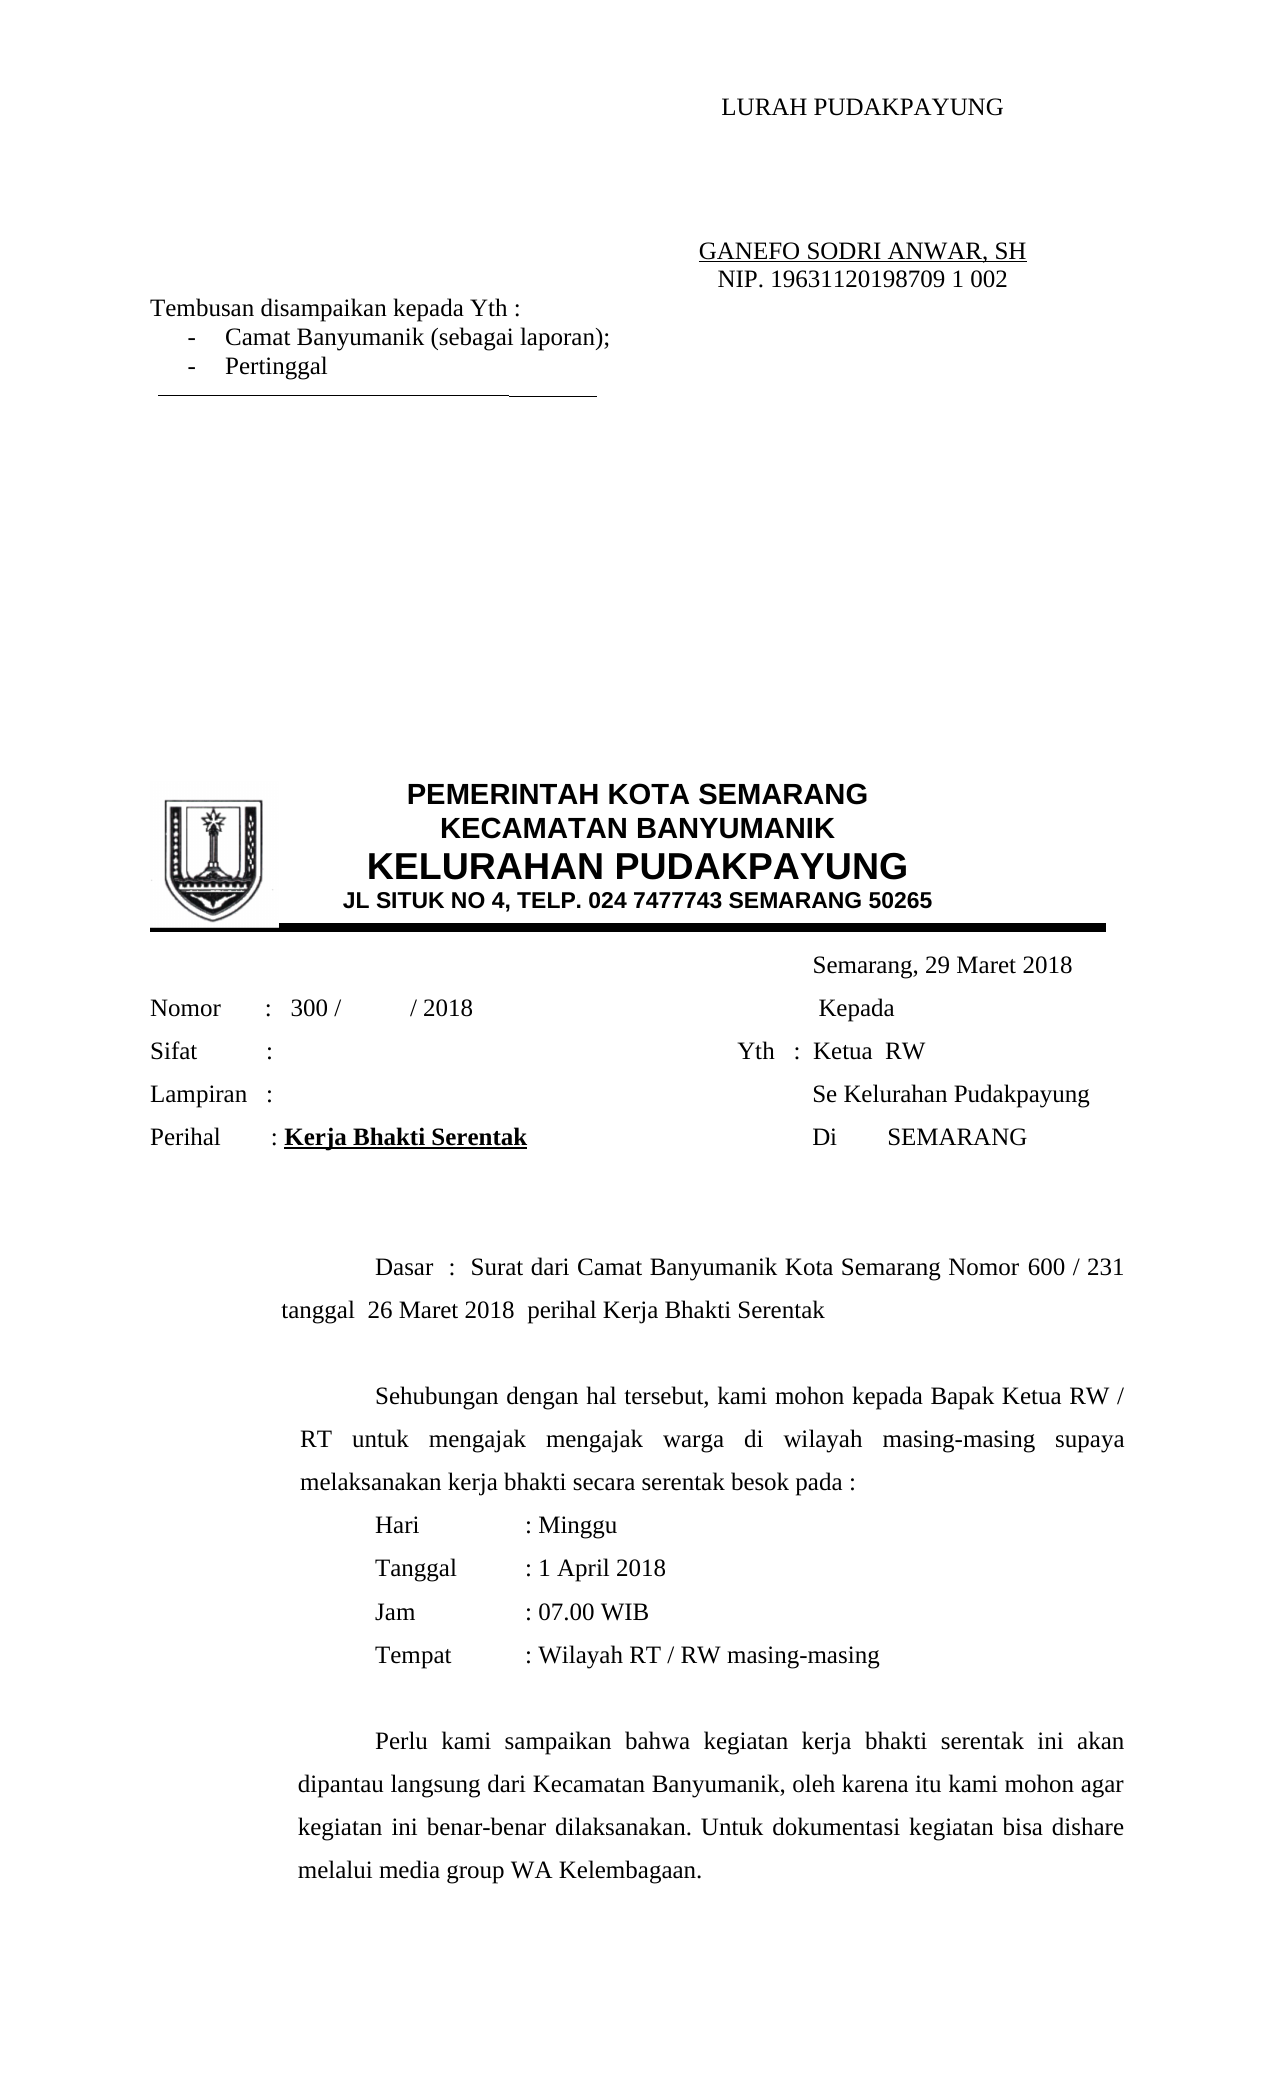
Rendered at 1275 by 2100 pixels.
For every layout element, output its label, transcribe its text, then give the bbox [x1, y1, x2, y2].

list Pertinggal [187, 351, 1125, 379]
text Semarang, 29 Maret 2018 [675, 950, 1125, 978]
list Hari : Minggu [300, 1510, 1125, 1539]
text GANEFO SODRI ANWAR, SH [600, 236, 1125, 264]
text Tembusan disampaikan kepada Yth : [150, 293, 1125, 322]
list Camat Banyumanik (sebagai laporan); [187, 322, 1125, 351]
text PEMERINTAH KOTA SEMARANG [150, 777, 1125, 811]
list Tanggal : 1 April 2018 [300, 1553, 1125, 1582]
list Sehubungan dengan hal tersebut, kami mohon kepada Bapak Ketua RW / RT untuk mengajak mengajak warga di wilayah masing-masing supaya melaksanakan kerja bhakti secara serentak besok pada : [300, 1381, 1125, 1496]
list Tempat : Wilayah RT / RW masing-masing [300, 1640, 1125, 1668]
list Jam : 07.00 WIB [300, 1597, 1125, 1625]
text JL SITUK NO 4, TELP. 024 7477743 50265 [279, 887, 1125, 914]
text Dasar : Surat dari Camat Banyumanik Kota Semarang Nomor 600 / 231 tanggal 26 Maret 2018 perihal Kerja Bhakti Serentak [281, 1252, 1125, 1323]
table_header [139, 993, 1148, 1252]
text LURAH PUDAKPAYUNG [600, 92, 1125, 121]
text Perlu kami sampaikan bahwa kegiatan kerja bhakti serentak ini akan dipantau langsung dari Kecamatan Banyumanik, oleh karena itu kami mohon agar kegiatan ini benar-benar dilaksanakan. Untuk dokumentasi kegiatan bisa dishare melalui media group WA Kelembagaan. [150, 1726, 1125, 1884]
text NIP. 19631120198709 1 002 [600, 264, 1125, 293]
text KECAMATAN BANYUMANIK [279, 811, 1125, 844]
text KELURAHAN PUDAKPAYUNG [279, 844, 1125, 887]
